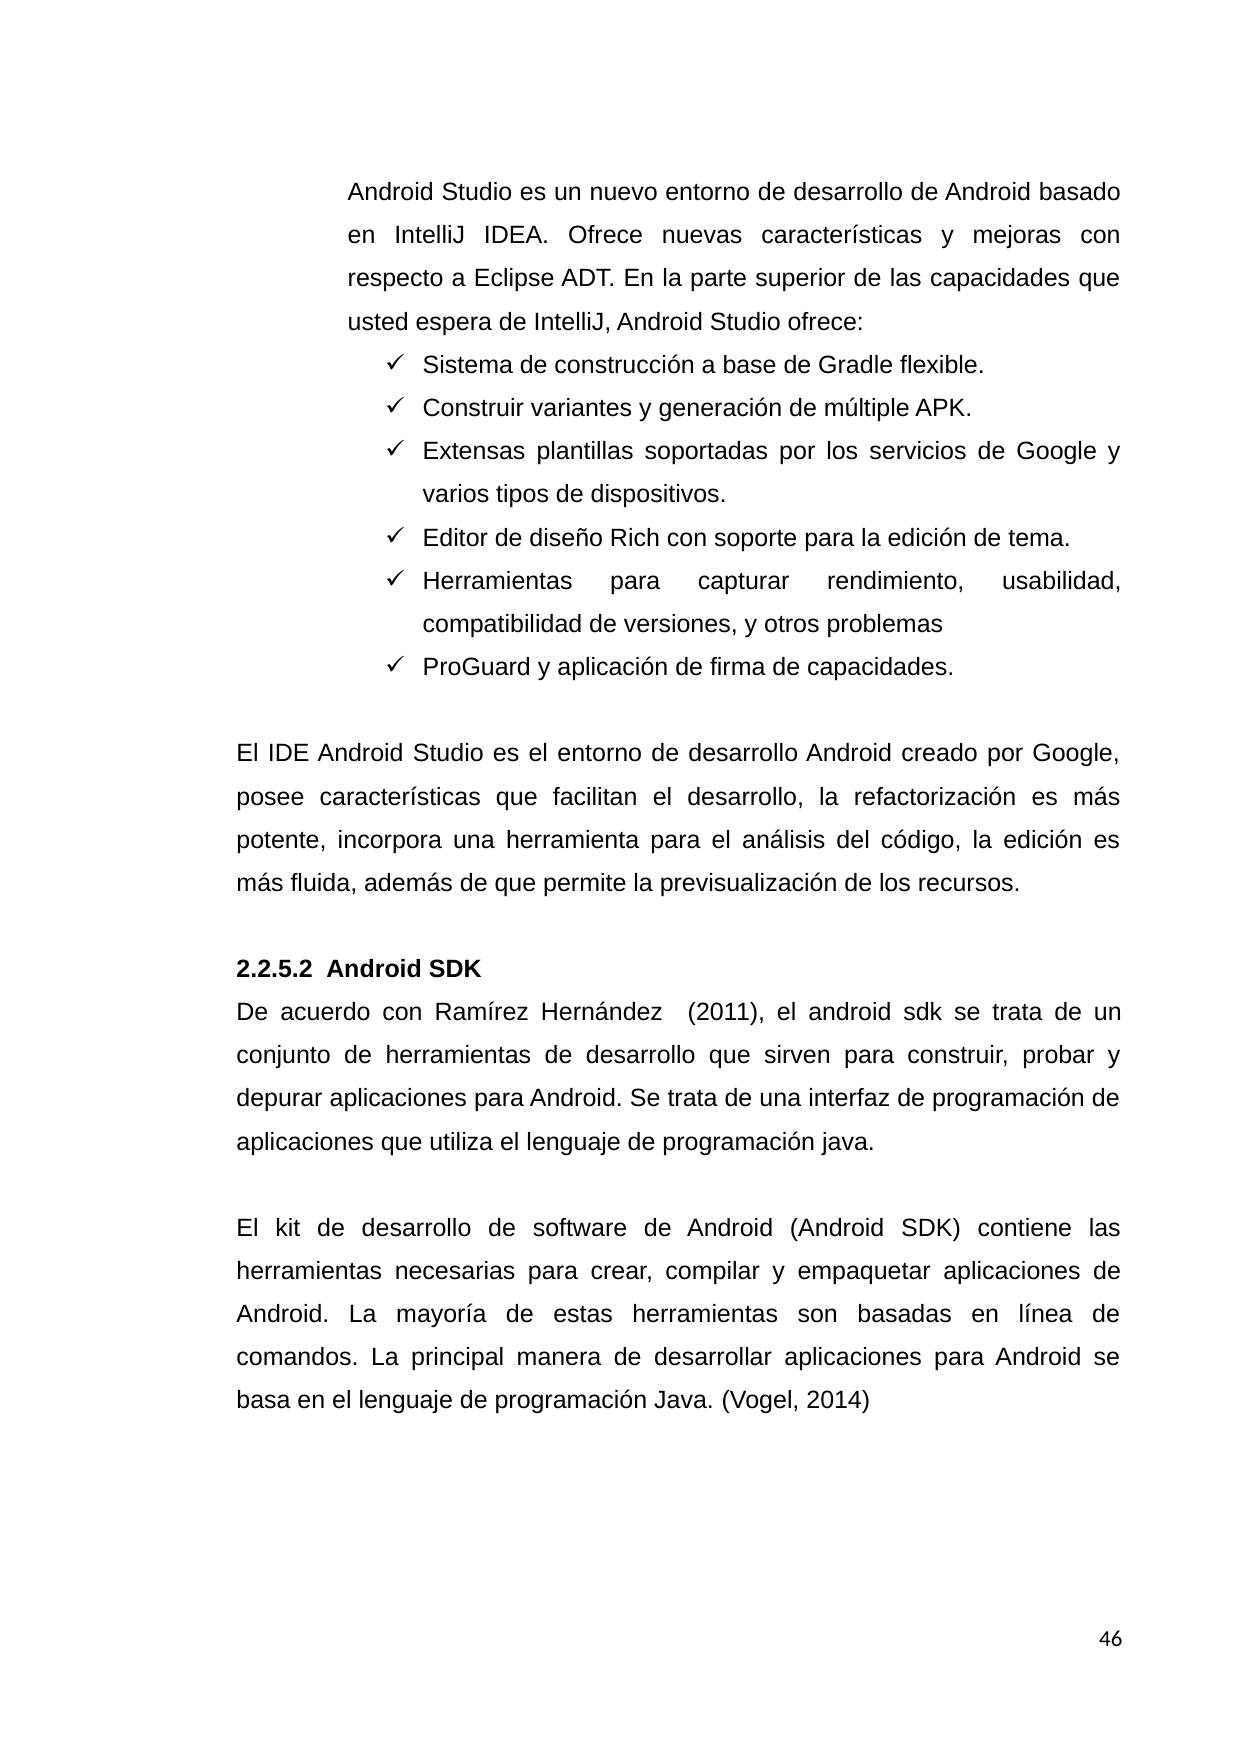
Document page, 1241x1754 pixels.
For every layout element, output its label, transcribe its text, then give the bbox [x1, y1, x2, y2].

subtitle Android SDK [236, 954, 1122, 983]
text El IDE Android Studio es el entorno de desarrollo Android creado por Google, posee características que facilitan el desarrollo, la refactorización es más potente, incorpora una herramienta para el análisis del código, la edición es más fluida, además de que permite la previsualización de los recursos. [236, 738, 1122, 897]
list Construir variantes y generación de múltiple APK. [385, 393, 1122, 422]
list Extensas plantillas soportadas por los servicios de Google y varios tipos de dispositivos. [385, 436, 1122, 508]
text El kit de desarrollo de software de Android (Android SDK) contiene las herramientas necesarias para crear, compilar y empaquetar aplicaciones de Android. La mayoría de estas herramientas son basadas en línea de comandos. La principal manera de desarrollar aplicaciones para Android se basa en el lenguaje de programación Java. [236, 1213, 1122, 1414]
list Herramientas para capturar rendimiento, usabilidad, compatibilidad de versiones, y otros problemas [385, 566, 1122, 638]
list ProGuard y aplicación de firma de capacidades. [385, 652, 1122, 681]
list Sistema de construcción a base de Gradle flexible. [385, 350, 1122, 378]
text De acuerdo con Ramírez Hernández , el android sdk se trata de un conjunto de herramientas de desarrollo que sirven para construir, probar y depurar aplicaciones para Android. Se trata de una interfaz de programación de aplicaciones que utiliza el lenguaje de programación java. [236, 997, 1122, 1155]
text Android Studio es un nuevo entorno de desarrollo de Android basado en IntelliJ IDEA. Ofrece nuevas características y mejoras con respecto a Eclipse ADT. En la parte superior de las capacidades que usted espera de IntelliJ, Android Studio ofrece: [347, 177, 1122, 335]
list Editor de diseño Rich con soporte para la edición de tema. [385, 522, 1122, 551]
